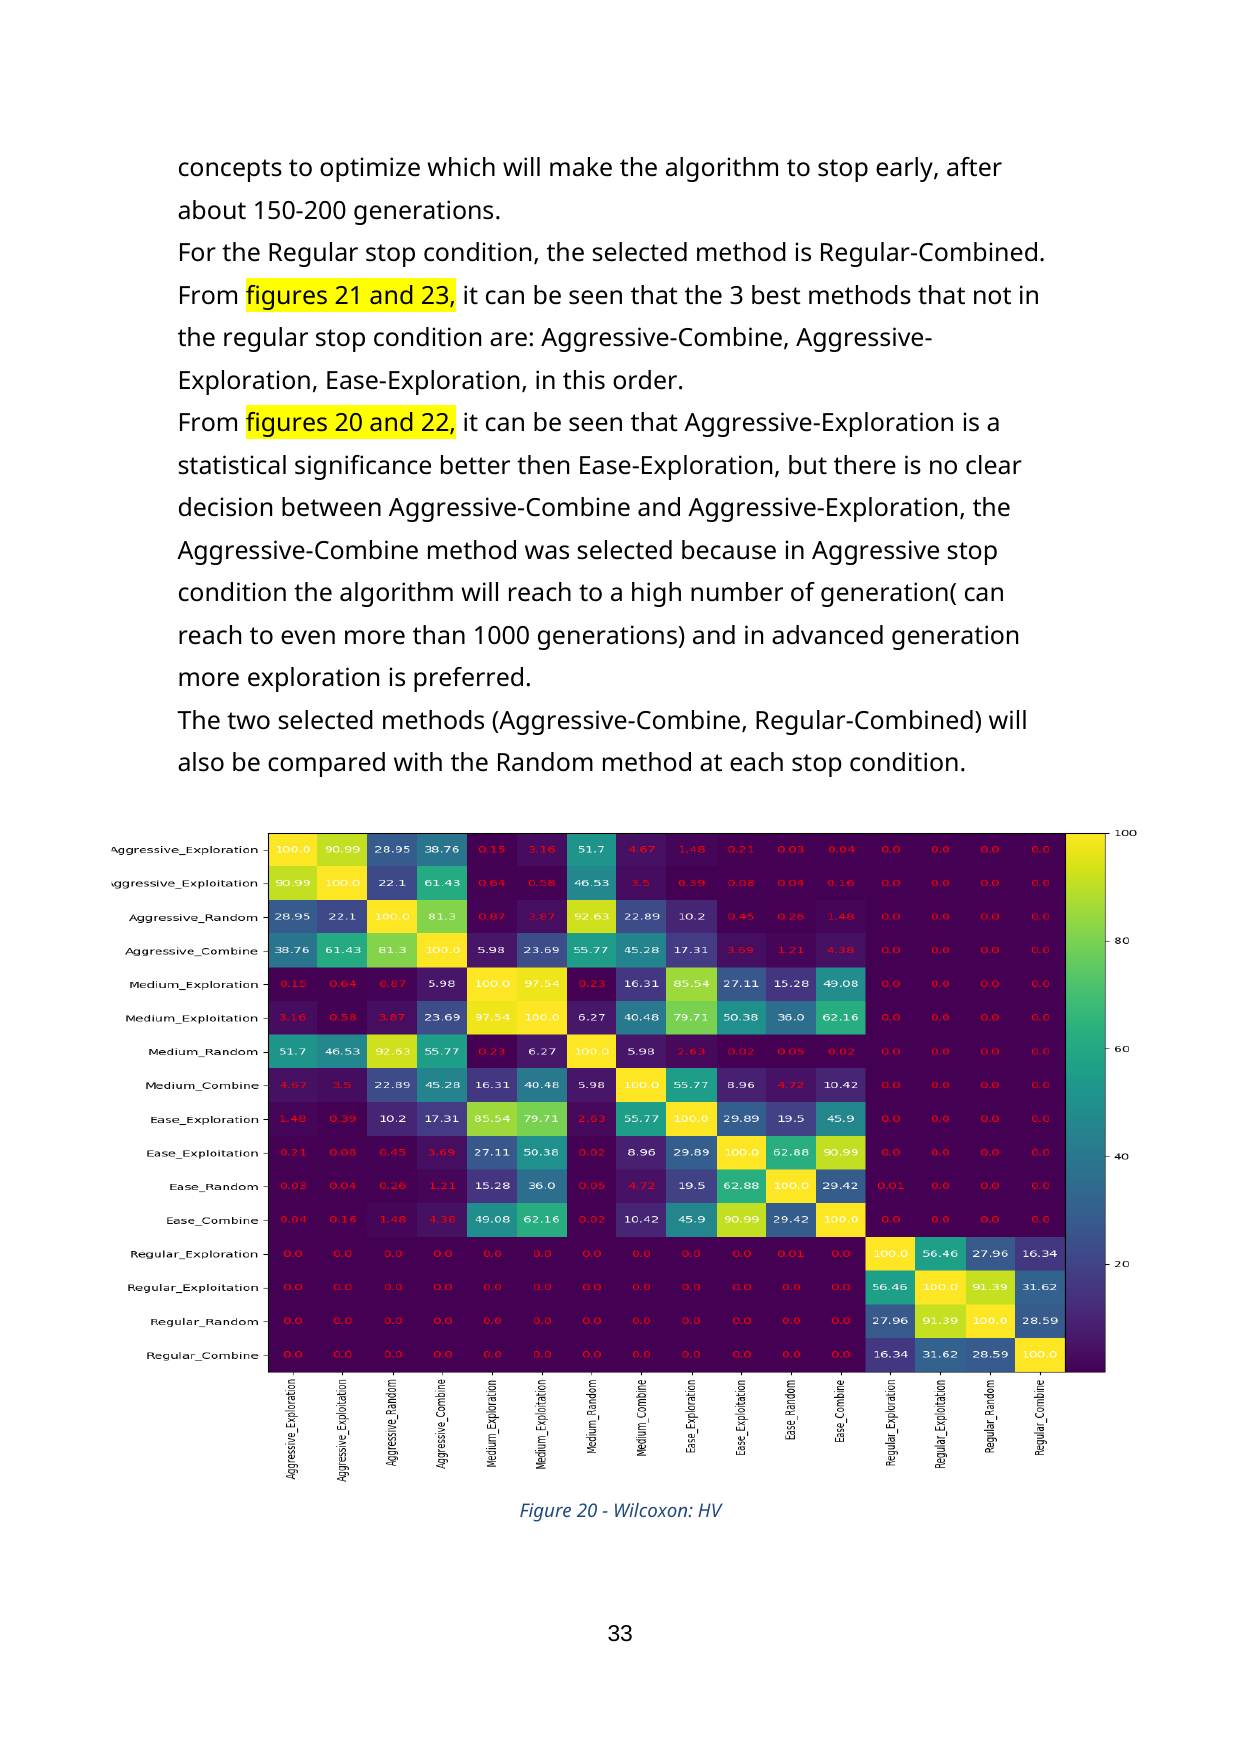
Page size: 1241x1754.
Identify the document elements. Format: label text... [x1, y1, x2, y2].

picture [111, 830, 1140, 1489]
text For the Regular stop condition, the selected method is Regular-Combined. [177, 235, 1063, 269]
text Figure - Wilcoxon: HV [177, 1497, 1063, 1523]
text From figures 21 and 23, it can be seen that the 3 best methods that not in the regular stop condition are: Aggressive-Combine, Aggressive-Exploration, Ease-Exploration, in this order. [177, 277, 1063, 397]
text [177, 150, 1063, 227]
text From figures 20 and 22, it can be seen that Aggressive-Exploration is a statistical significance better then Ease-Exploration, but there is no clear decision between Aggressive-Combine and Aggressive-Exploration, the Aggressive-Combine method was selected because in Aggressive stop condition the algorithm will reach to a high number of generation( can reach to even more than 1000 generations) and in advanced generation more exploration is preferred. [177, 405, 1063, 694]
text The two selected methods (Aggressive-Combine, Regular-Combined) will also be compared with the Random method at each stop condition. [177, 702, 1063, 779]
